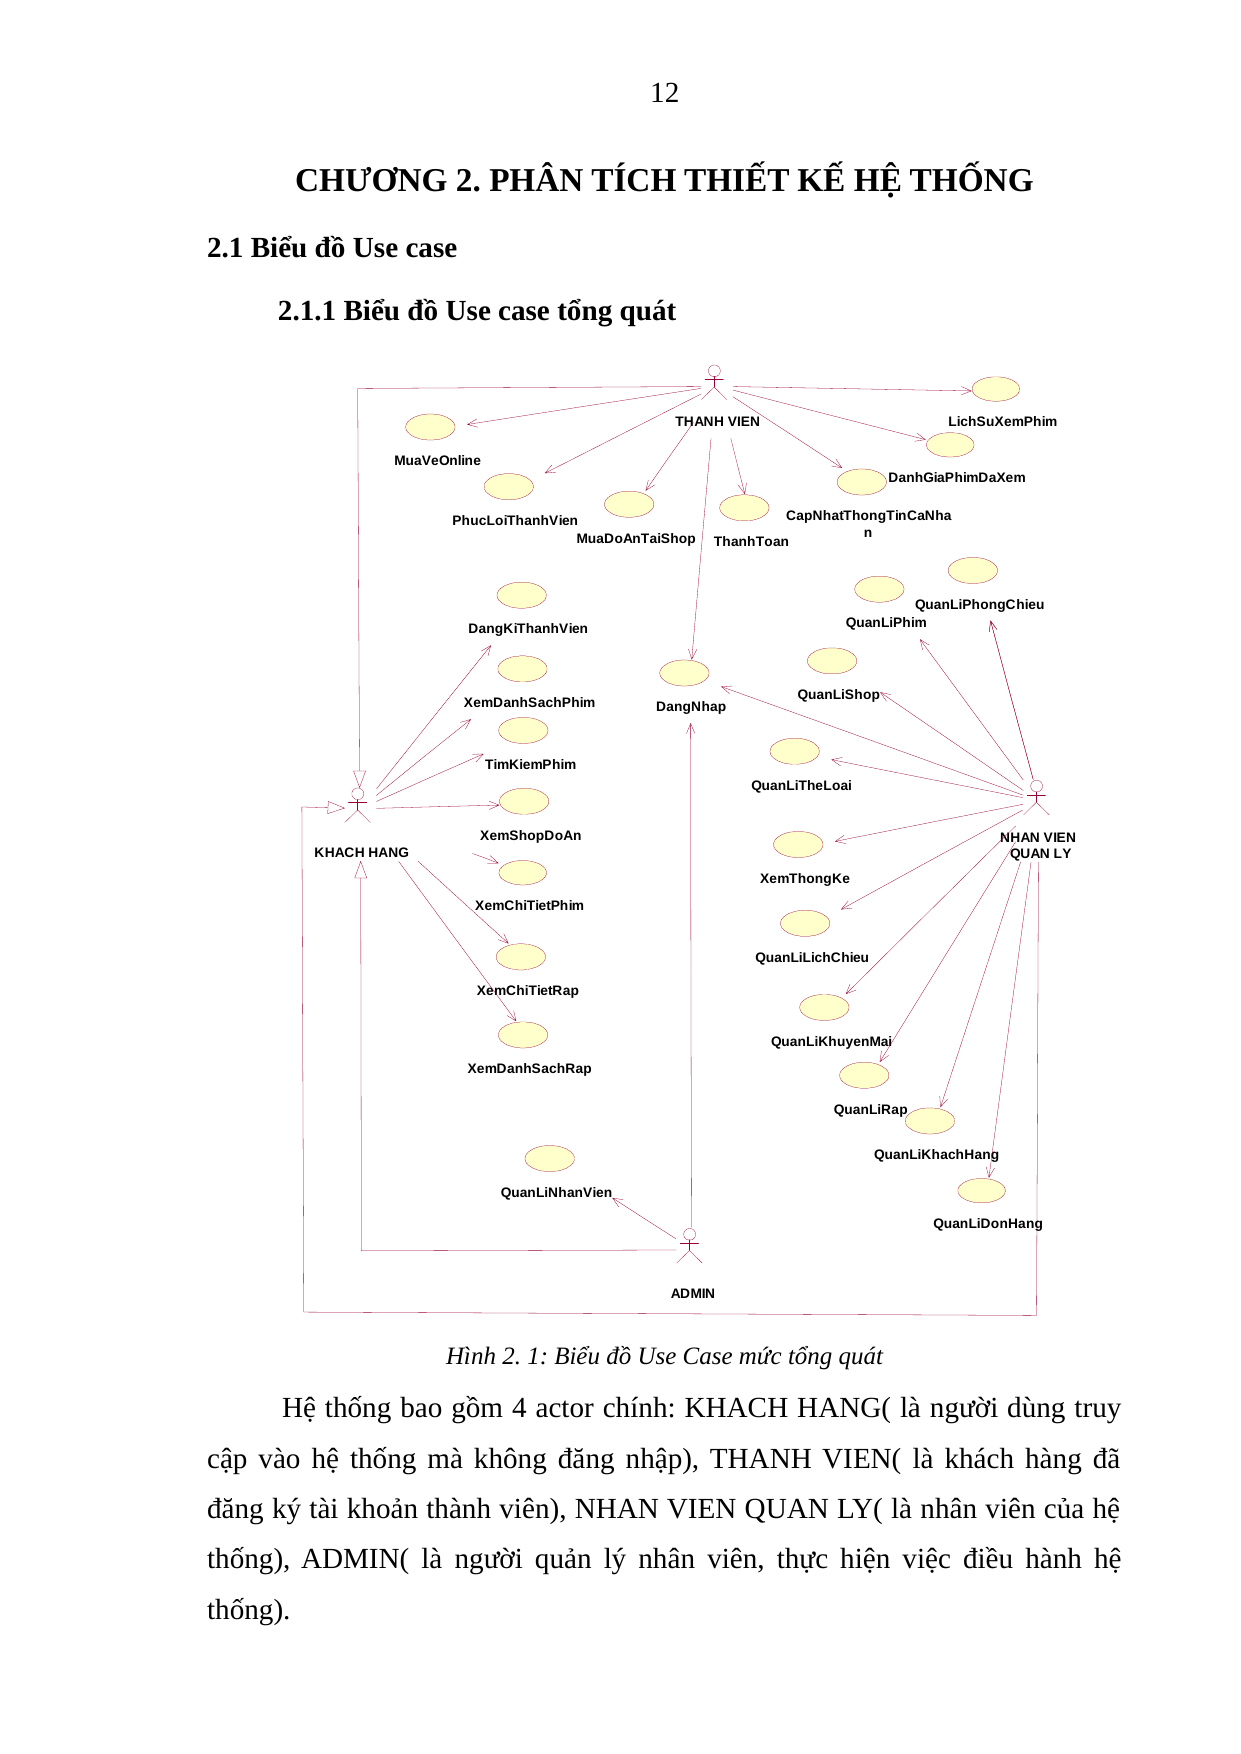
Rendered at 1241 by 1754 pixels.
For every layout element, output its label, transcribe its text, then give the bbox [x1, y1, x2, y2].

subtitle CHƯƠNG 2. PHÂN TÍCH THIẾT KẾ HỆ THỐNG [207, 160, 1122, 198]
subtitle 2.1 Biểu đồ Use case [207, 230, 1122, 264]
text Hệ thống bao gồm 4 actor chính: KHACH HANG( là người dùng truy cập vào hệ thống mà không đăng nhập), THANH VIEN( là khách hàng đã đăng ký tài khoản thành viên), NHAN VIEN QUAN LY( là nhân viên của hệ thống), ADMIN( là người quản lý nhân viên, thực hiện việc điều hành hệ thống). [207, 1391, 1122, 1625]
subtitle 2.1.1 Biểu đồ Use case tổng quát [207, 293, 1122, 327]
